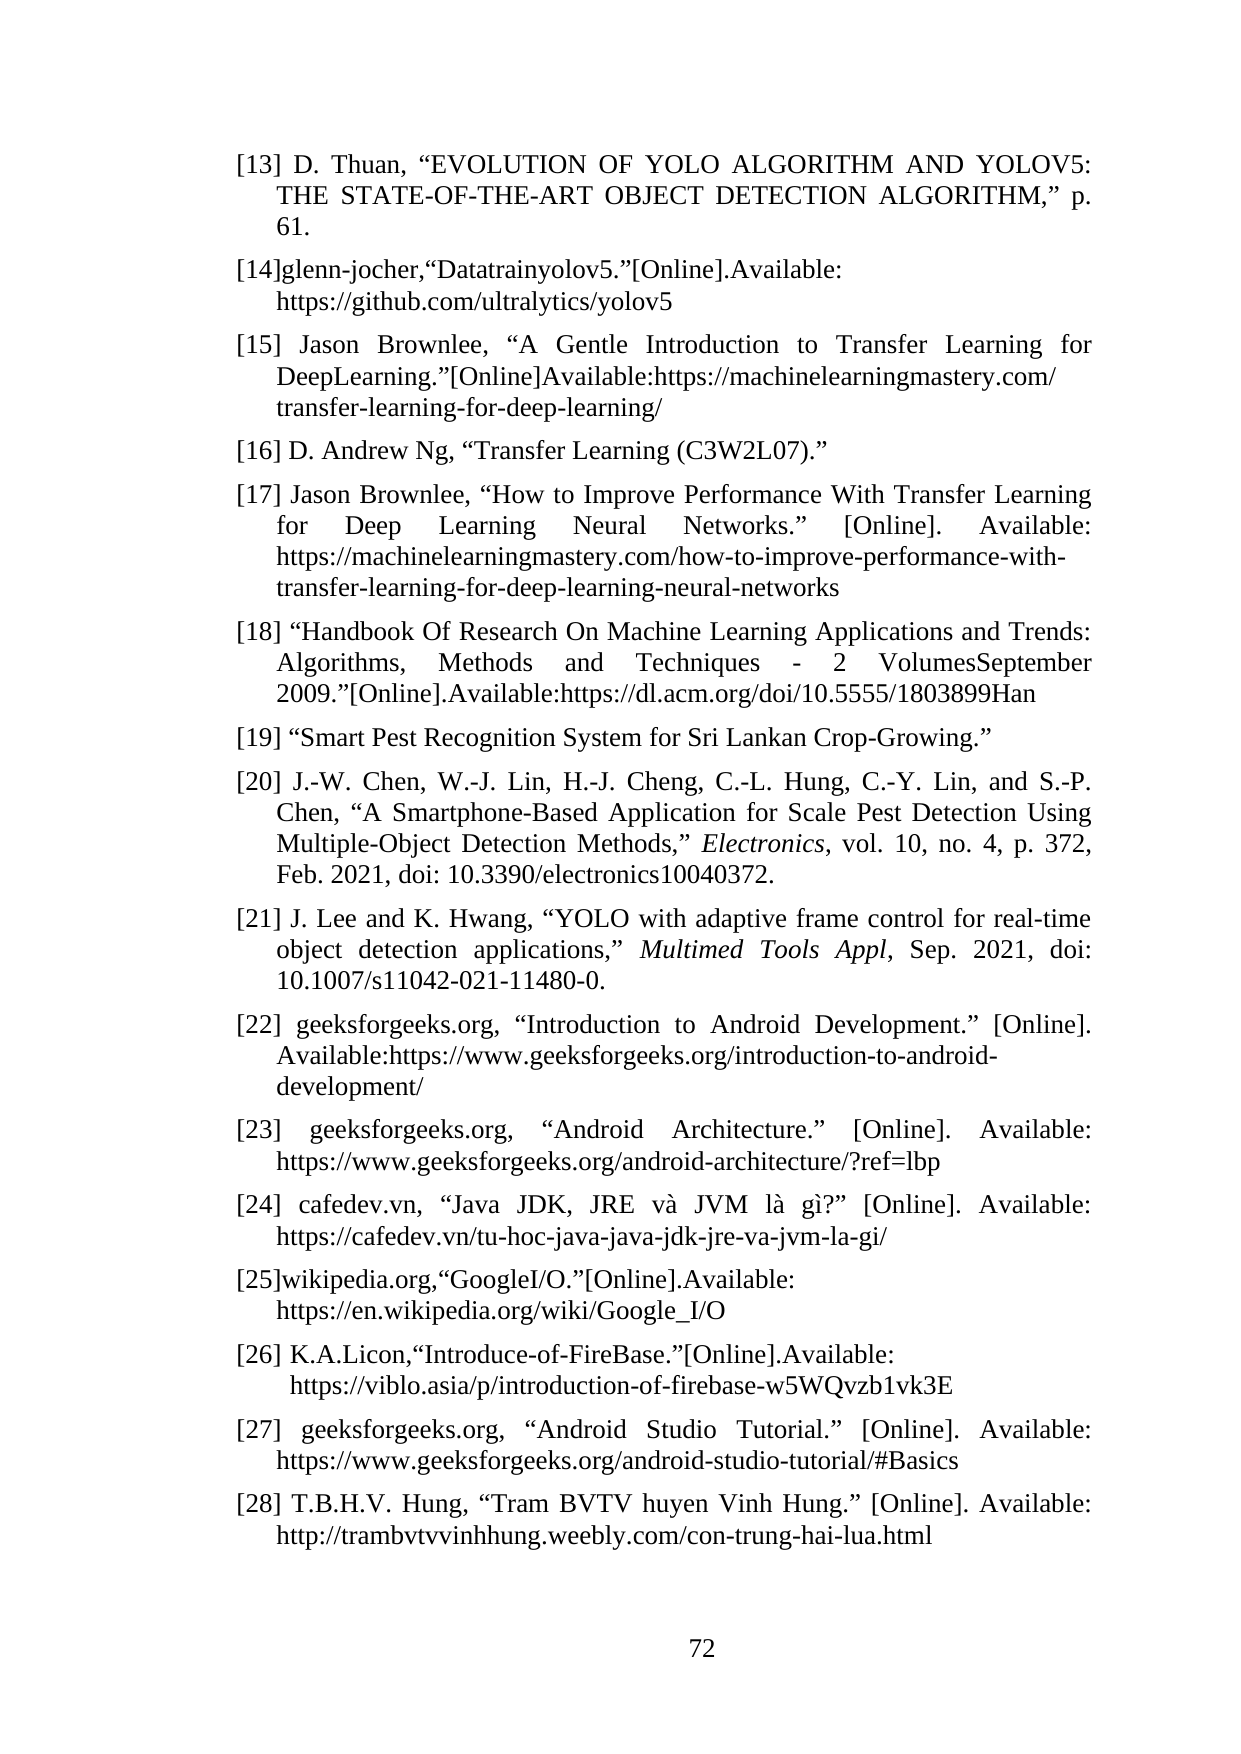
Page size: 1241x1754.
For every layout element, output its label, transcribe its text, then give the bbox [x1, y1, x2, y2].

text [18] “Handbook Of Research On Machine Learning Applications and Trends: Algorithms, Methods and Techniques - 2 VolumesSeptember 2009.”[Online].Available:https://dl.acm.org/doi/10.5555/1803899Han [236, 615, 1092, 708]
text [27] geeksforgeeks.org, “Android Studio Tutorial.” [Online]. Available: https://www.geeksforgeeks.org/android-studio-tutorial/#Basics [236, 1413, 1092, 1475]
text [13] D. Thuan, “EVOLUTION OF YOLO ALGORITHM AND YOLOV5: THE STATE-OF-THE-ART OBJECT DETECTION ALGORITHM,” p. 61. [236, 148, 1092, 241]
text [24] cafedev.vn, “Java JDK, JRE và JVM là gì?” [Online]. Available: https://cafedev.vn/tu-hoc-java-java-jdk-jre-va-jvm-la-gi/ [236, 1188, 1092, 1251]
text [28] T.B.H.V. Hung, “Tram BVTV huyen Vinh Hung.” [Online]. Available: http://trambvtvvinhhung.weebly.com/con-trung-hai-lua.html [236, 1488, 1092, 1550]
text [17] Jason Brownlee, “How to Improve Performance With Transfer Learning for Deep Learning Neural Networks.” [Online]. Available: https://machinelearningmastery.com/how-to-improve-performance-with-transfer-learning-for-deep-learning-neural-networks [236, 478, 1092, 603]
text [15] Jason Brownlee, “A Gentle Introduction to Transfer Learning for DeepLearning.”[Online]Available:https://machinelearningmastery.com/transfer-learning-for-deep-learning/ [236, 328, 1092, 422]
text [20] J.-W. Chen, W.-J. Lin, H.-J. Cheng, C.-L. Hung, C.-Y. Lin, and S.-P. Chen, “A Smartphone-Based Application for Scale Pest Detection Using Multiple-Object Detection Methods,” Electronics, vol. 10, no. 4, p. 372, Feb. 2021, doi: 10.3390/electronics10040372. [236, 765, 1092, 889]
text [19] “Smart Pest Recognition System for Sri Lankan Crop-Growing.” [236, 721, 1092, 752]
text [22] geeksforgeeks.org, “Introduction to Android Development.” [Online]. Available:https://www.geeksforgeeks.org/introduction-to-android-development/ [236, 1008, 1092, 1101]
text [26] K.A.Licon,“Introduce-of-FireBase.”[Online].Available: https://viblo.asia/p/introduction-of-firebase-w5WQvzb1vk3E [236, 1338, 1092, 1400]
text [14]glenn-jocher,“Datatrainyolov5.”[Online].Available: https://github.com/ultralytics/yolov5 [236, 254, 1092, 316]
text [23] geeksforgeeks.org, “Android Architecture.” [Online]. Available: https://www.geeksforgeeks.org/android-architecture/?ref=lbp [236, 1114, 1092, 1176]
text [25]wikipedia.org,“GoogleI/O.”[Online].Available: https://en.wikipedia.org/wiki/Google_I/O [236, 1263, 1092, 1326]
text [16] D. Andrew Ng, “Transfer Learning (C3W2L07).” [236, 434, 1092, 466]
text [21] J. Lee and K. Hwang, “YOLO with adaptive frame control for real-time object detection applications,” Multimed Tools Appl, Sep. 2021, doi: 10.1007/s11042-021-11480-0. [236, 902, 1092, 995]
